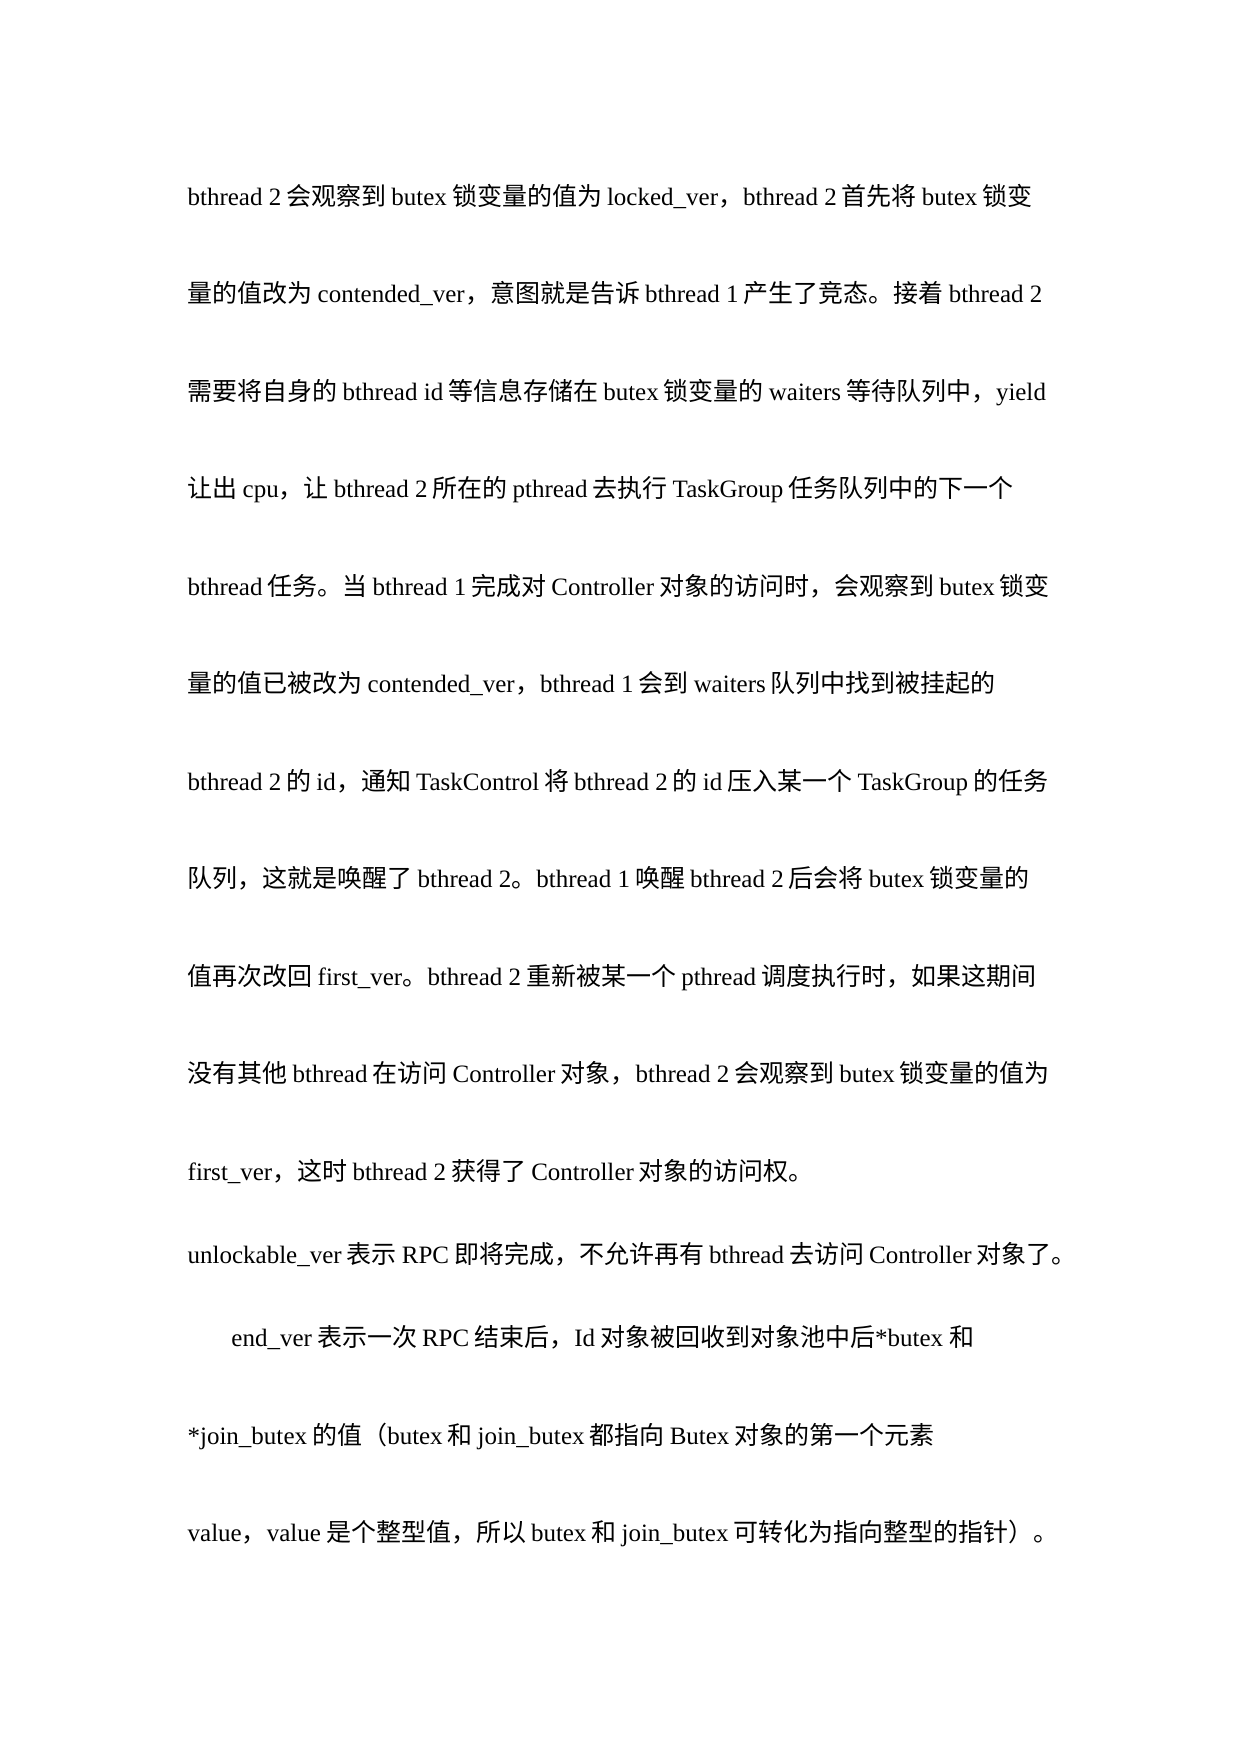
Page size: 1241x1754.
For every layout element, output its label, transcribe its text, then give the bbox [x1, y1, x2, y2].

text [187, 162, 1053, 1202]
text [187, 1303, 1053, 1563]
text unlockable_ver表示RPC即将完成，不允许再有bthread去访问Controller对象了。 [187, 1220, 1053, 1285]
